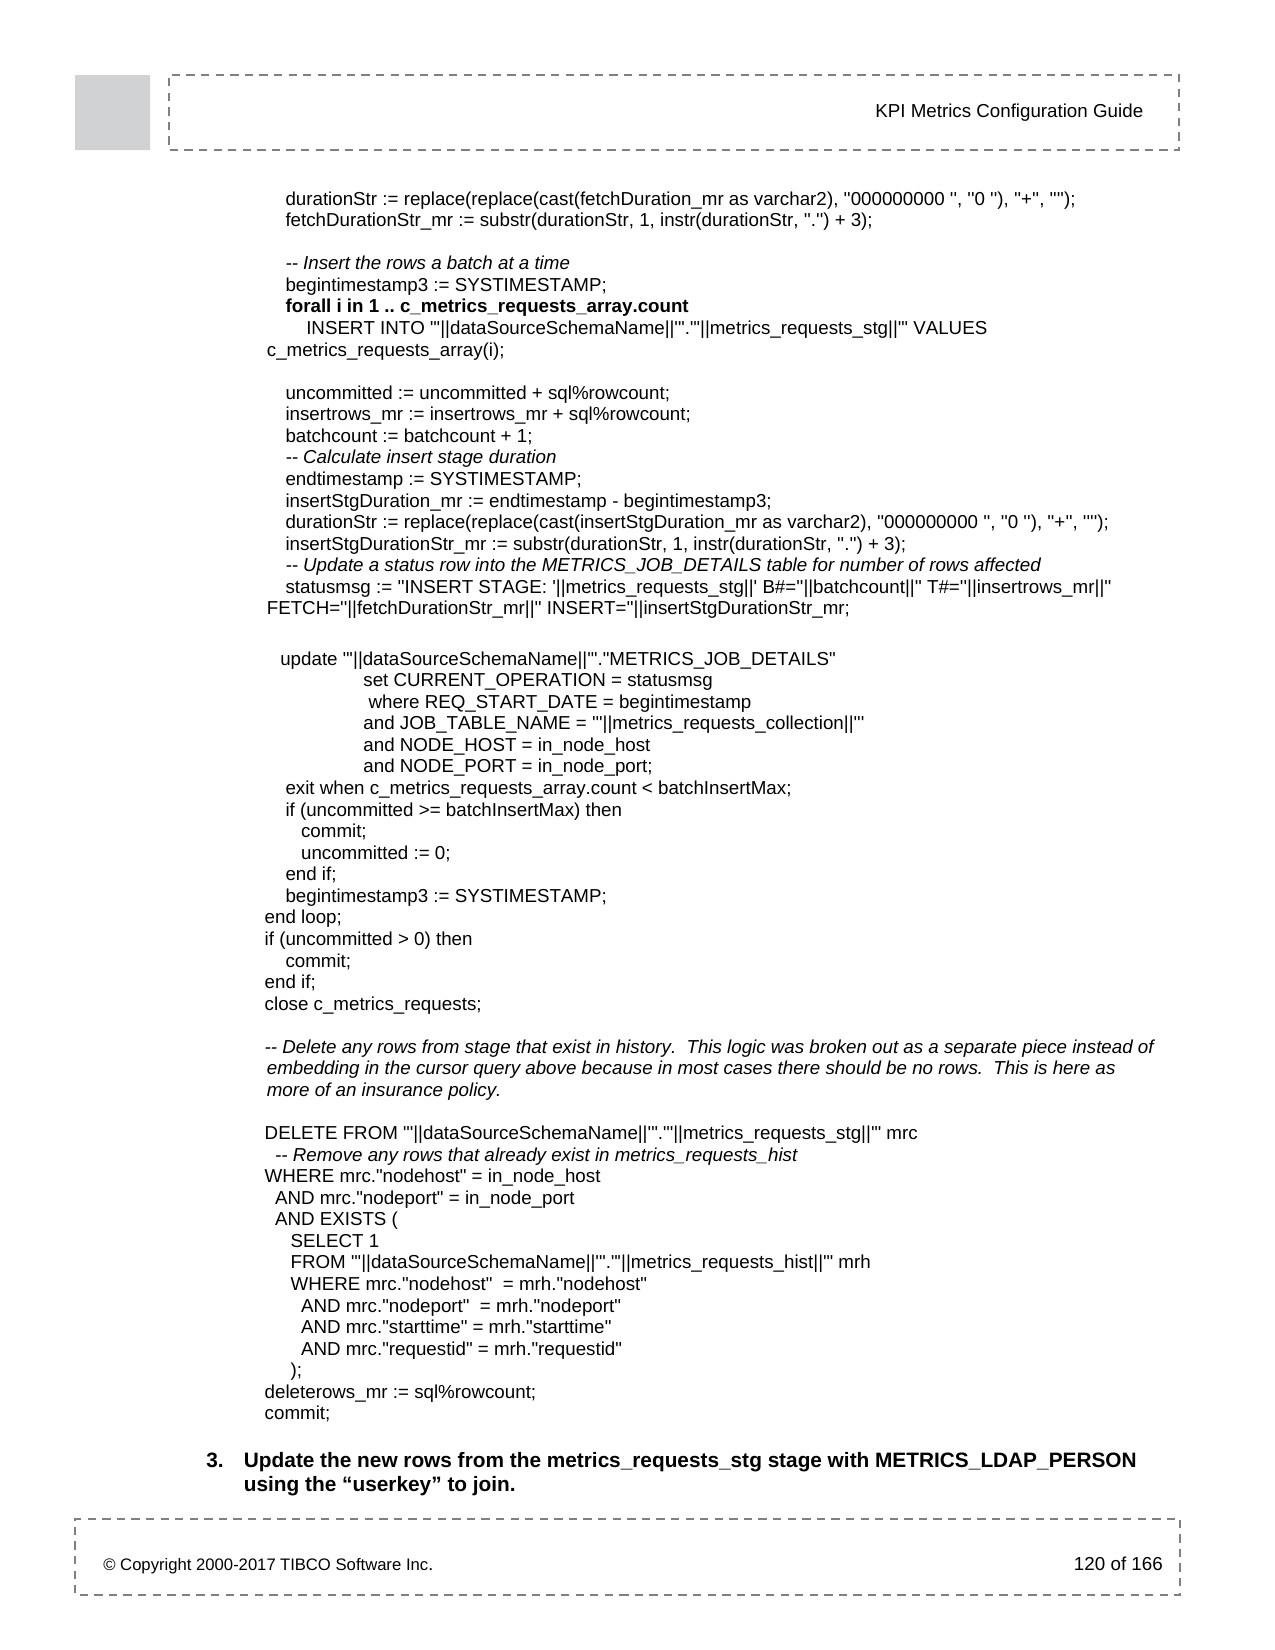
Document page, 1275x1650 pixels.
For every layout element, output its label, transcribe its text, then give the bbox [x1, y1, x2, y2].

text uncommitted := 0; [244, 842, 1162, 863]
text and NODE_HOST = in_node_host [244, 734, 1162, 755]
text if (uncommitted >= batchInsertMax) then [244, 798, 1162, 820]
text commit; [244, 820, 1162, 842]
text FROM "'||dataSourceSchemaName||'"."'||metrics_requests_hist||'" mrh [244, 1251, 1162, 1273]
text exit when c_metrics_requests_array.count < batchInsertMax; [244, 777, 1162, 798]
text close c_metrics_requests; [244, 992, 1162, 1014]
text if (uncommitted > 0) then [244, 928, 1162, 949]
text commit; [244, 949, 1162, 971]
list Update the new rows from the metrics_requests_stg stage with METRICS_LDAP_PERSON using the “userkey” to join. [206, 1448, 1162, 1496]
text AND mrc."starttime" = mrh."starttime" [244, 1316, 1162, 1337]
text end if; [244, 863, 1162, 885]
text -- Remove any rows that already exist in metrics_requests_hist [244, 1143, 1162, 1165]
text SELECT 1 [244, 1230, 1162, 1251]
text DELETE FROM "'||dataSourceSchemaName||'"."'||metrics_requests_stg||'" mrc [244, 1122, 1162, 1143]
text AND mrc."nodeport" = mrh."nodeport" [244, 1294, 1162, 1316]
text -- Update a status row into the METRICS_JOB_DETAILS table for number of rows affected [244, 554, 1162, 576]
text durationStr := replace(replace(cast(insertStgDuration_mr as varchar2), ''000000000 '', ''0 ''), ''+'', ''''); [244, 511, 1162, 532]
text WHERE mrc."nodehost" = mrh."nodehost" [244, 1273, 1162, 1294]
text fetchDurationStr_mr := substr(durationStr, 1, instr(durationStr, ''.'') + 3); [244, 209, 1162, 231]
text update "'||dataSourceSchemaName||'"."METRICS_JOB_DETAILS" [244, 647, 1162, 669]
text ); [244, 1359, 1162, 1381]
text insertrows_mr := insertrows_mr + sql%rowcount; [244, 403, 1162, 425]
text INSERT INTO "'||dataSourceSchemaName||'"."'||metrics_requests_stg||'" VALUES c_metrics_requests_array(i); [244, 317, 1162, 360]
text end loop; [244, 906, 1162, 928]
text end if; [244, 971, 1162, 992]
text begintimestamp3 := SYSTIMESTAMP; [244, 885, 1162, 906]
text -- Insert the rows a batch at a time [244, 252, 1162, 274]
text where REQ_START_DATE = begintimestamp [244, 691, 1162, 712]
text and NODE_PORT = in_node_port; [244, 755, 1162, 777]
text AND mrc."requestid" = mrh."requestid" [244, 1337, 1162, 1359]
text set CURRENT_OPERATION = statusmsg [244, 669, 1162, 691]
text uncommitted := uncommitted + sql%rowcount; [244, 382, 1162, 403]
text -- Calculate insert stage duration [244, 446, 1162, 468]
text AND mrc."nodeport" = in_node_port [244, 1187, 1162, 1208]
text -- Delete any rows from stage that exist in history. This logic was broken out as a separate piece instead of embedding in the cursor query above because in most cases there should be no rows. This is here as more of an insurance policy. [244, 1036, 1162, 1100]
text batchcount := batchcount + 1; [244, 425, 1162, 446]
text insertStgDuration_mr := endtimestamp - begintimestamp3; [244, 489, 1162, 511]
text WHERE mrc."nodehost" = in_node_host [244, 1165, 1162, 1187]
text statusmsg := ''INSERT STAGE: '||metrics_requests_stg||' B#=''||batchcount||'' T#=''||insertrows_mr||'' FETCH=''||fetchDurationStr_mr||'' INSERT=''||insertStgDurationStr_mr; [244, 576, 1162, 619]
text deleterows_mr := sql%rowcount; [244, 1381, 1162, 1402]
text durationStr := replace(replace(cast(fetchDuration_mr as varchar2), ''000000000 '', ''0 ''), ''+'', ''''); [244, 187, 1162, 209]
text AND EXISTS ( [244, 1208, 1162, 1230]
text insertStgDurationStr_mr := substr(durationStr, 1, instr(durationStr, ''.'') + 3); [244, 532, 1162, 554]
text and JOB_TABLE_NAME = '''||metrics_requests_collection||''' [244, 712, 1162, 734]
text commit; [244, 1402, 1162, 1424]
text endtimestamp := SYSTIMESTAMP; [244, 468, 1162, 489]
text begintimestamp3 := SYSTIMESTAMP; [244, 274, 1162, 295]
text forall i in 1 .. c_metrics_requests_array.count [244, 295, 1162, 317]
